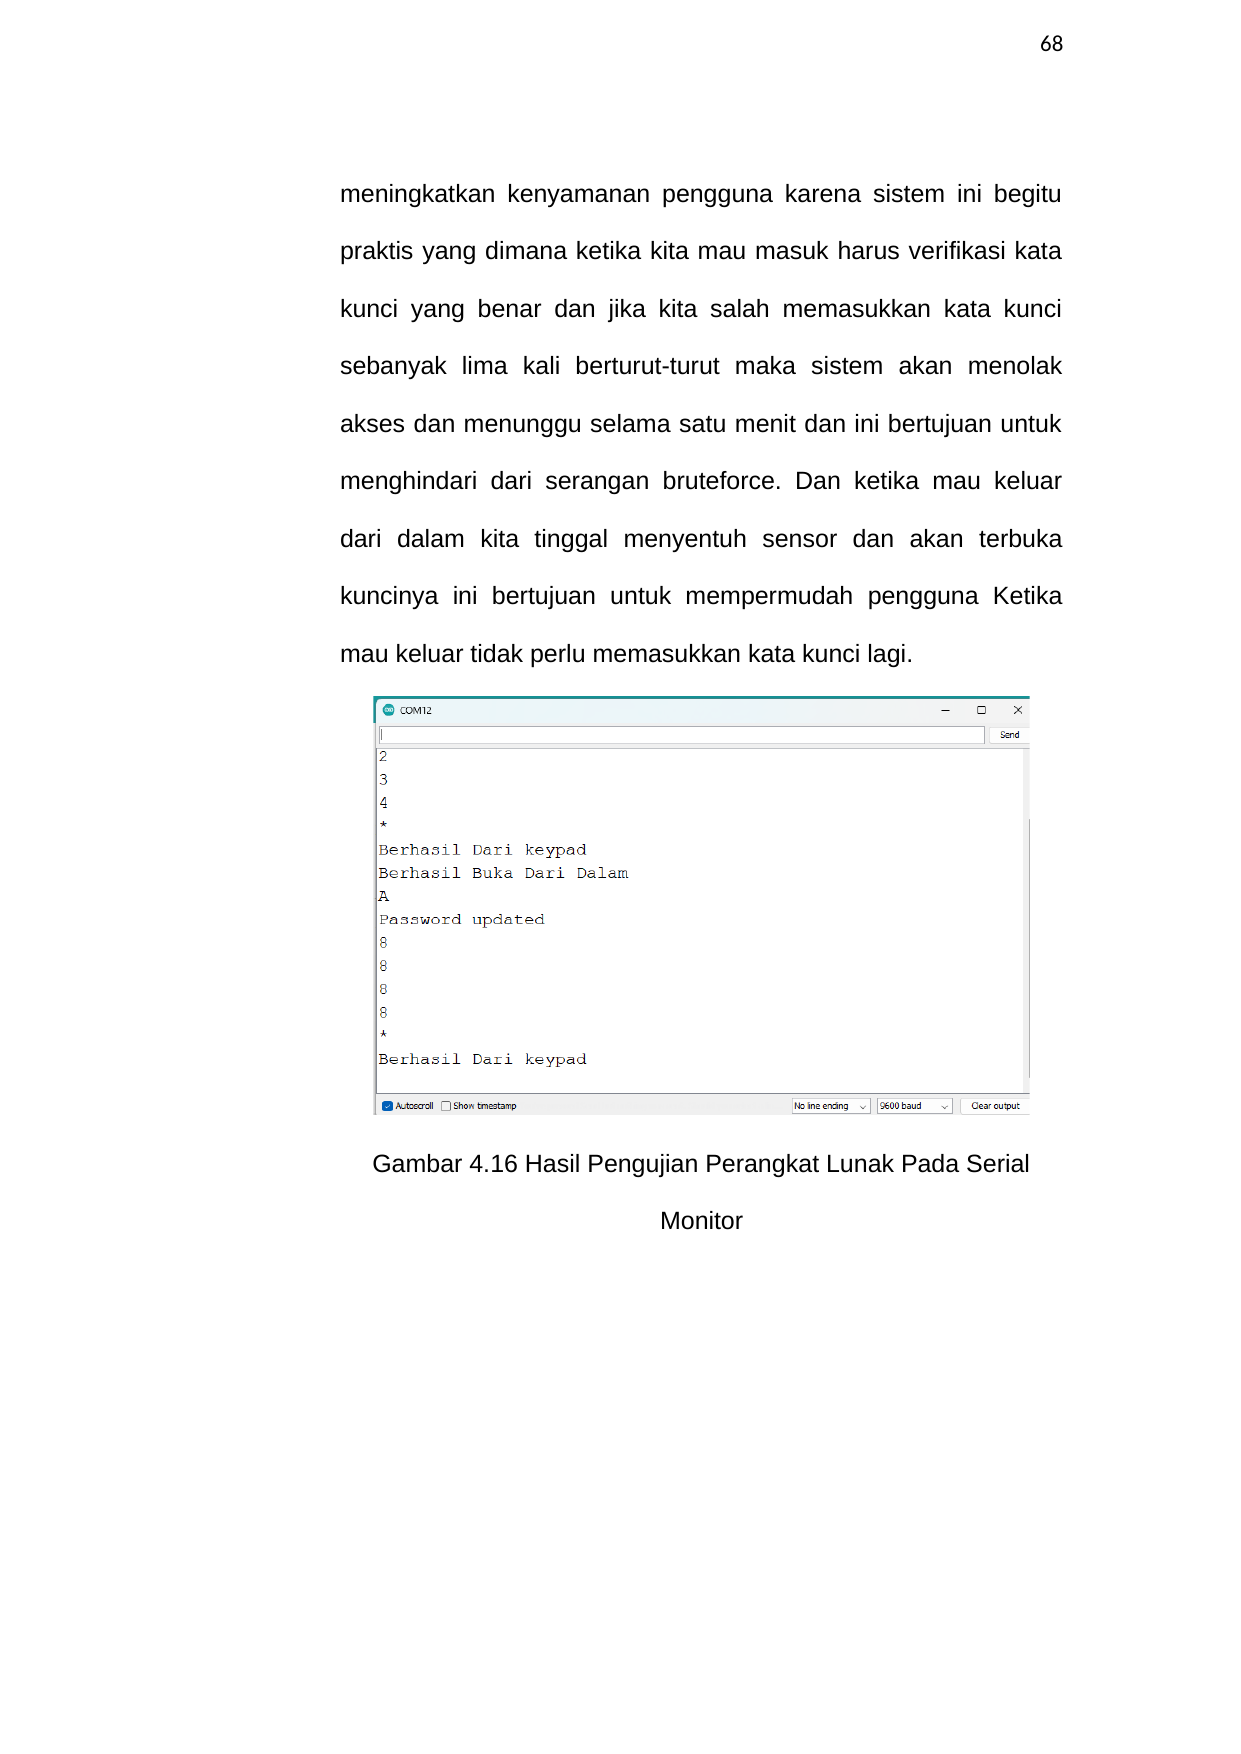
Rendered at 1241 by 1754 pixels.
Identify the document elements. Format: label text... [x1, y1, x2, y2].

picture [373, 696, 1030, 1115]
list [340, 178, 1063, 667]
list Gambar 4.16 Hasil Pengujian Perangkat Lunak Pada Serial Monitor [340, 1149, 1063, 1235]
